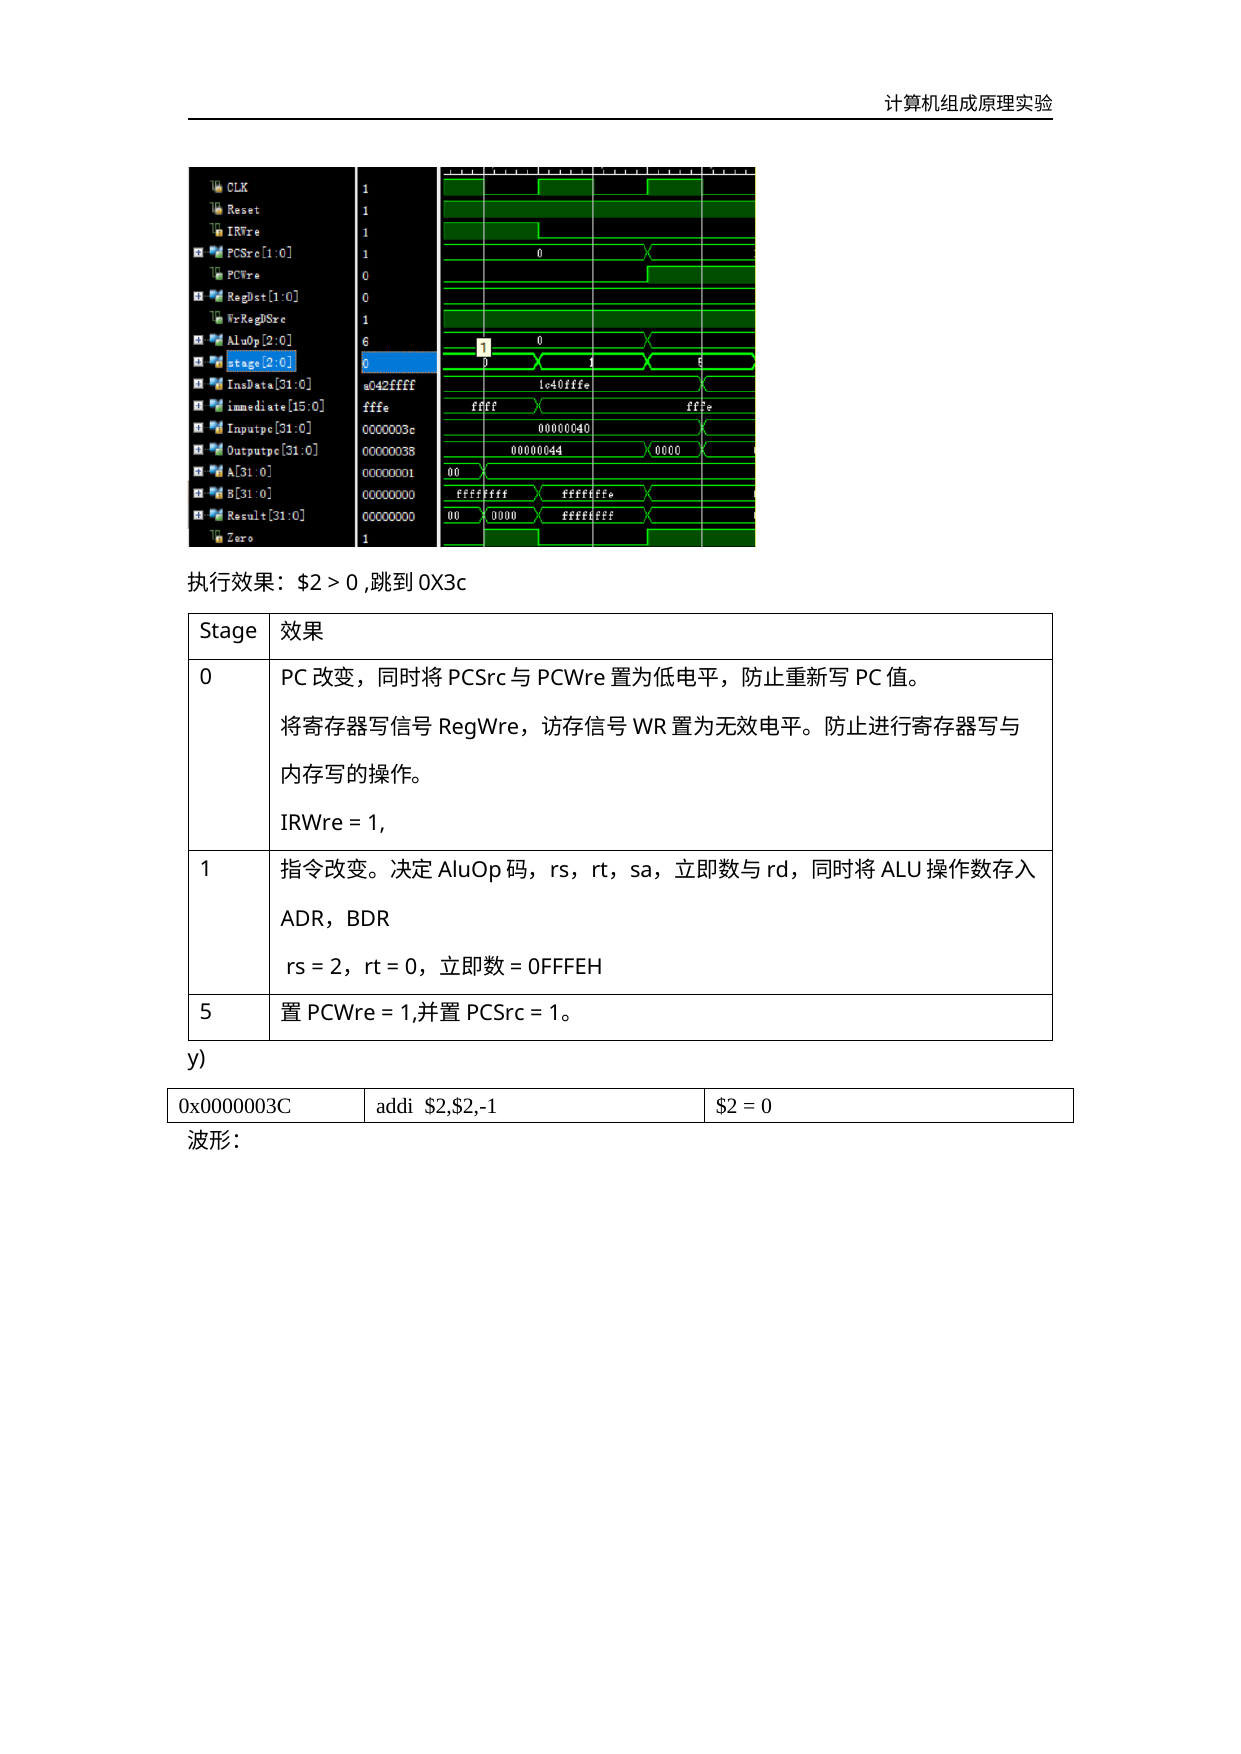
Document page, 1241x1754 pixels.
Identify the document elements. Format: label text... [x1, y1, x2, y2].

table_cell PC改变，同时将PCSrc与PCWre置为低电平，防止重新写PC值。 将寄存器写信号RegWre，访存信号WR置为无效电平。防止进行寄存器写与内存写的操作。 IRWre = 1, [270, 660, 1052, 850]
text 执行效果：$2 > 0 ,跳到0X3c [187, 564, 1053, 597]
table_cell 置PCWre = 1,并置PCSrc = 1。 [270, 995, 1052, 1039]
table_header Stage [189, 614, 269, 659]
table_cell 5 [189, 995, 269, 1039]
table_cell 0 [189, 660, 269, 850]
table_cell 指令改变。决定AluOp码，rs，rt，sa，立即数与rd，同时将ALU操作数存入ADR，BDR rs = 2，rt = 0，立即数 = 0FFFEH [270, 851, 1052, 993]
table_header $2 = 0 [705, 1089, 1073, 1122]
table_header 0x0000003C [168, 1089, 364, 1122]
table_header 效果 [270, 614, 1052, 659]
table_header addi $2,$2,-1 [365, 1089, 704, 1122]
text 波形： [187, 1123, 1053, 1155]
table_cell 1 [189, 851, 269, 993]
